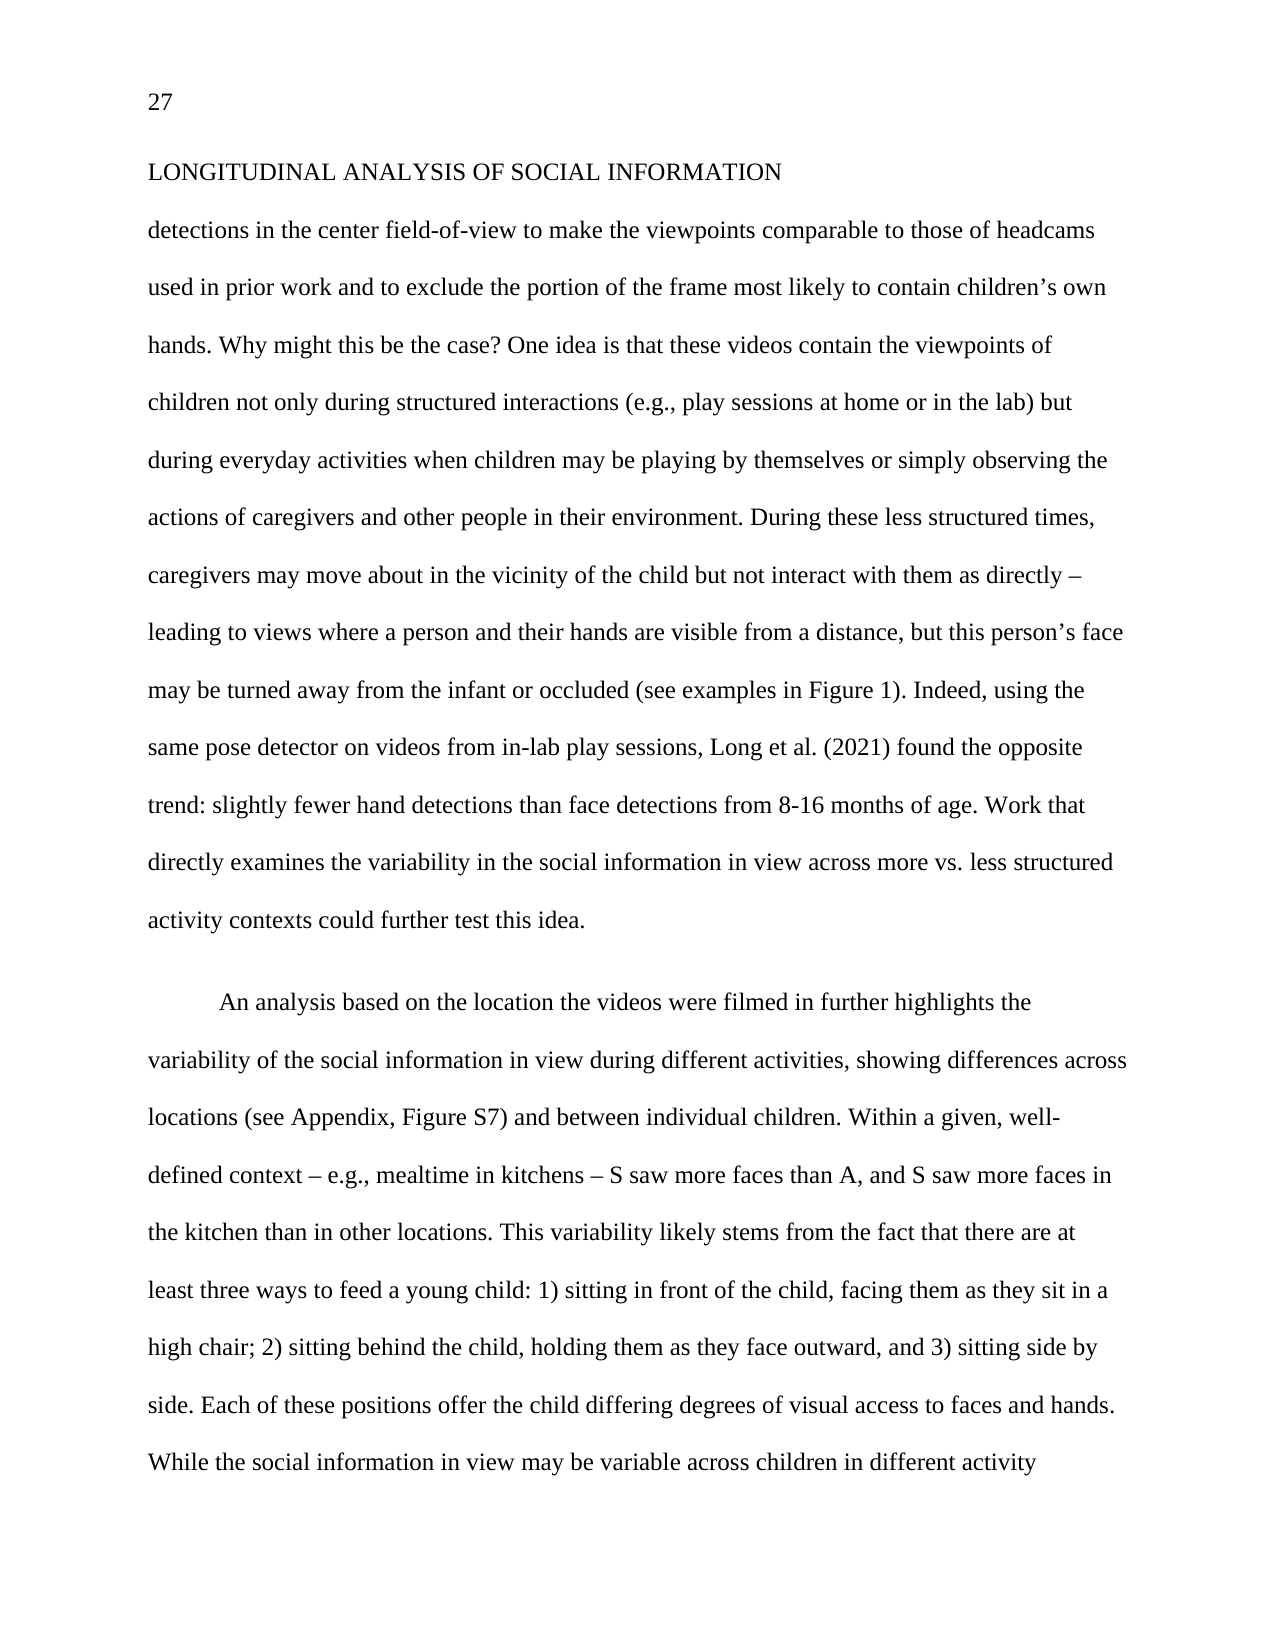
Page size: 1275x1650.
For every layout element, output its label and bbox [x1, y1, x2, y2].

text [148, 215, 1127, 934]
text [148, 987, 1127, 1476]
